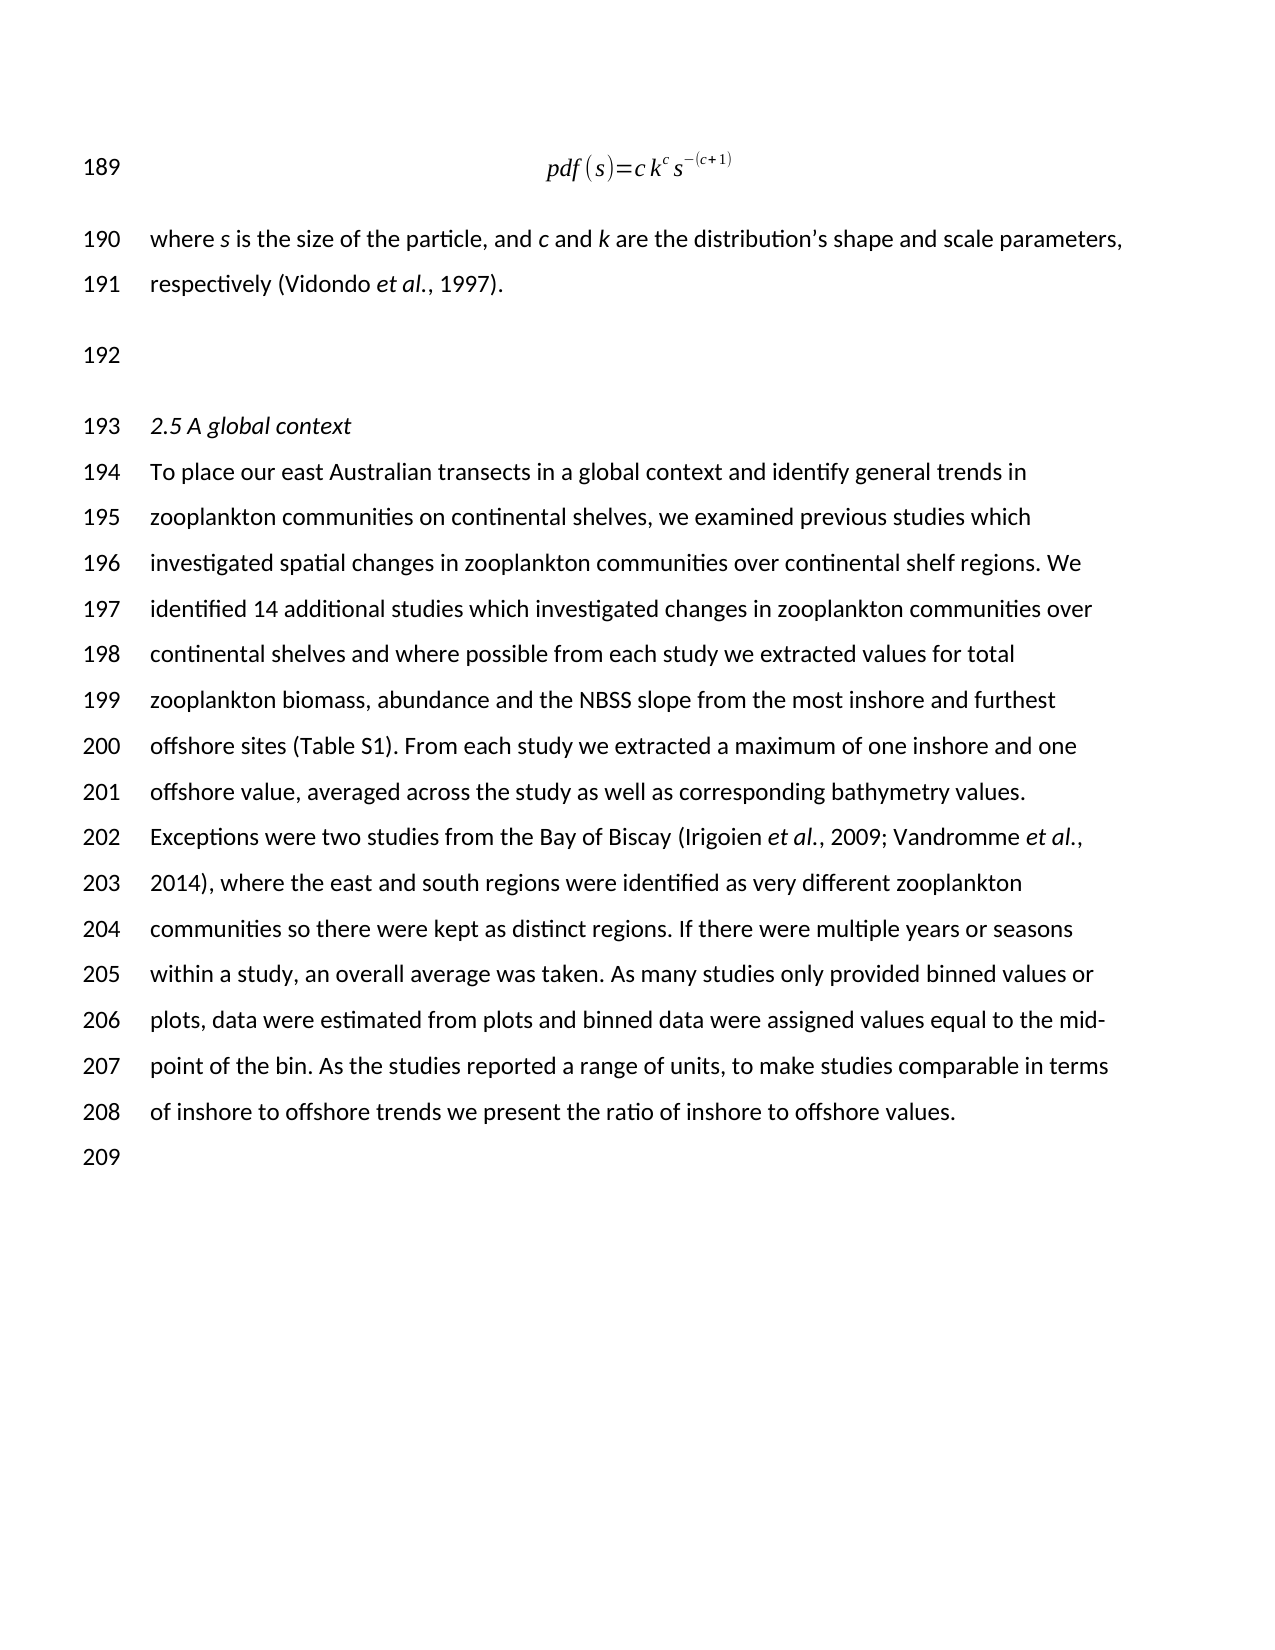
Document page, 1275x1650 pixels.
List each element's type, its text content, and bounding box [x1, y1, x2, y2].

text where s is the size of the particle, and c and k are the distribution’s shape and scale parameters, respectively (Vidondo et al., 1997). [150, 223, 1125, 299]
text To place our east Australian transects in a global context and identify general trends in zooplankton communities on continental shelves, we examined previous studies which investigated spatial changes in zooplankton communities over continental shelf regions. We identified 14 additional studies which investigated changes in zooplankton communities over continental shelves and where possible from each study we extracted values for total zooplankton biomass, abundance and the NBSS slope from the most inshore and furthest offshore sites (Table S1). From each study we extracted a maximum of one inshore and one offshore value, averaged across the study as well as corresponding bathymetry values. Exceptions were two studies from the Bay of Biscay (Irigoien et al., 2009; Vandromme et al., 2014), where the east and south regions were identified as very different zooplankton communities so there were kept as distinct regions. If there were multiple years or seasons within a study, an overall average was taken. As many studies only provided binned values or plots, data were estimated from plots and binned data were assigned values equal to the mid-point of the bin. As the studies reported a range of units, to make studies comparable in terms of inshore to offshore trends we present the ratio of inshore to offshore values. [150, 456, 1125, 1126]
text 2.5 A global context [150, 410, 1125, 440]
